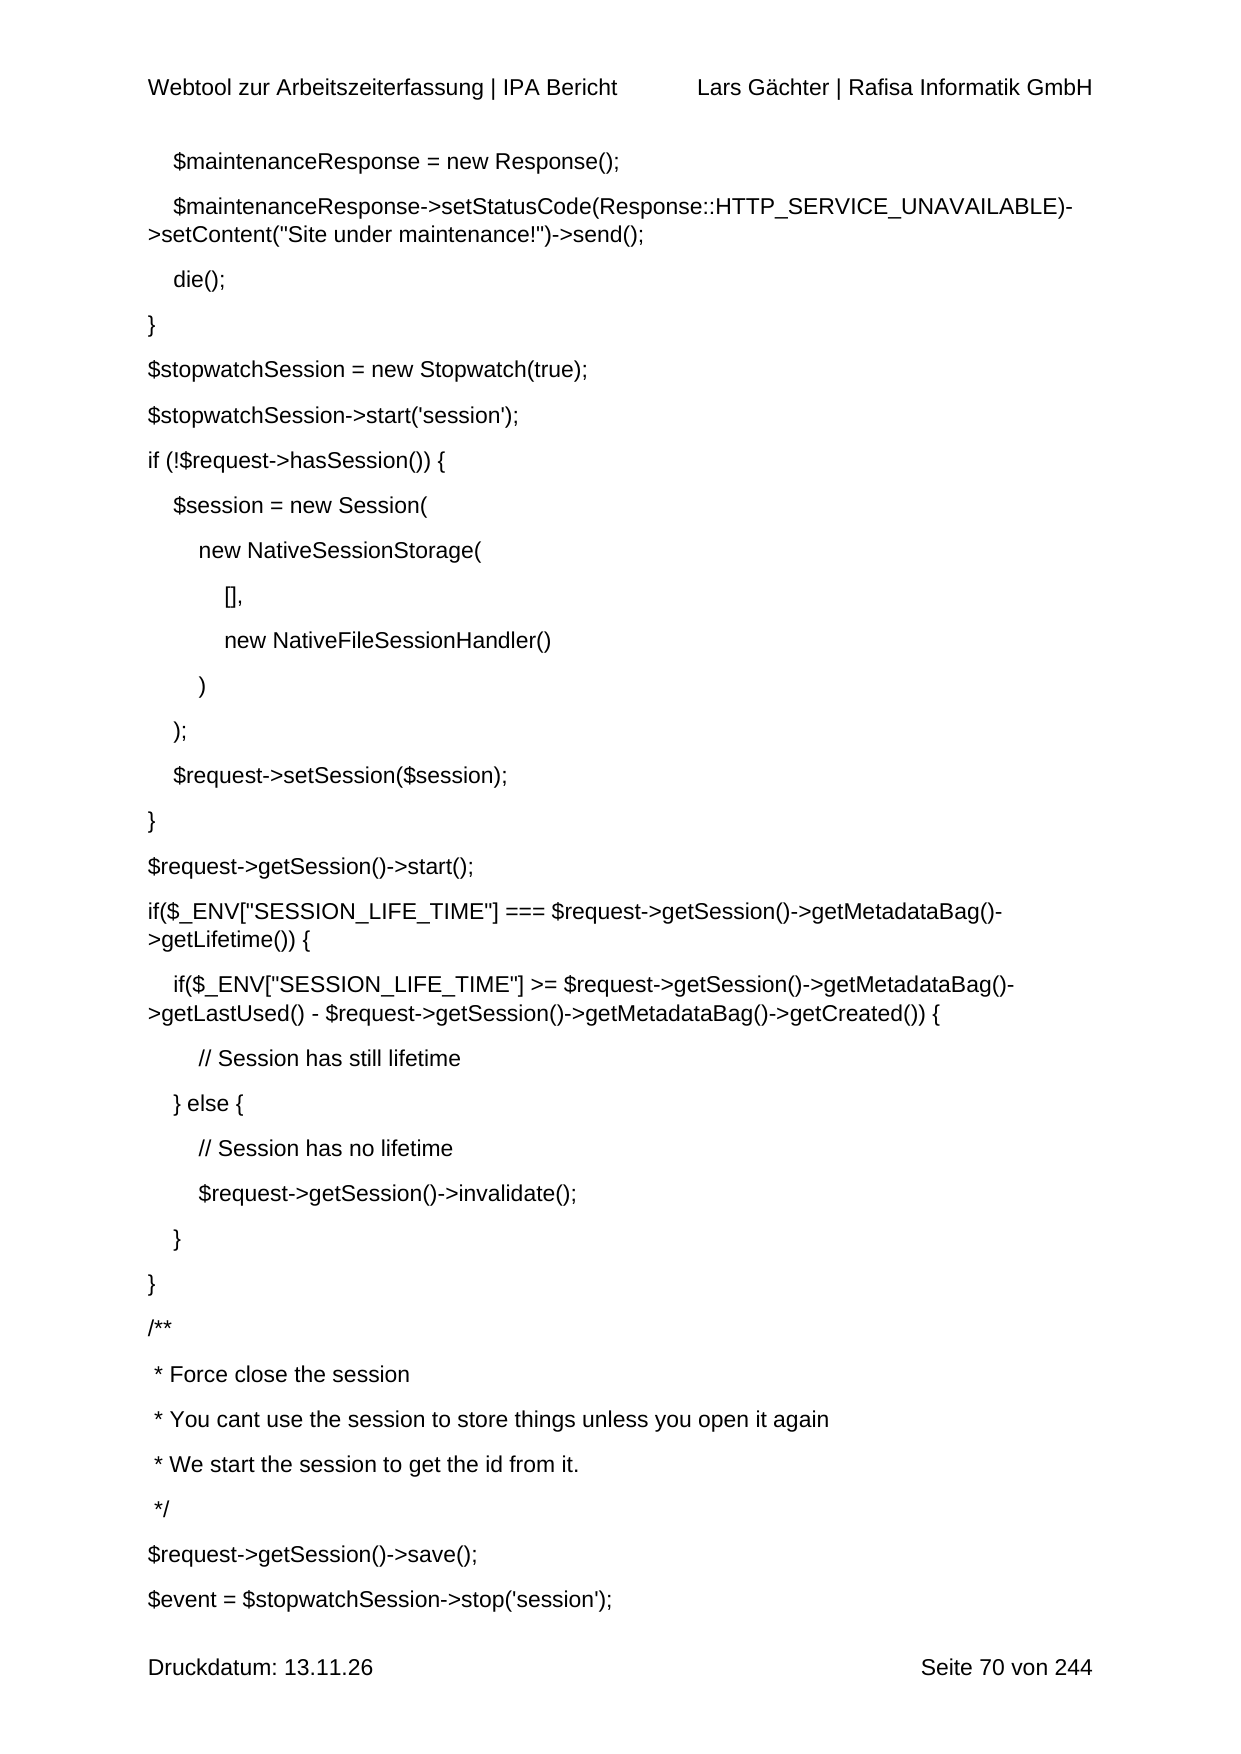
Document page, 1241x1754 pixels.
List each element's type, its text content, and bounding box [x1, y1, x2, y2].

text $session = new Session( [148, 492, 1093, 518]
text */ [148, 1496, 1093, 1522]
text if($_ENV["SESSION_LIFE_TIME"] === $request->getSession()->getMetadataBag()->getLifetime()) { [148, 898, 1093, 952]
text * We start the session to get the id from it. [148, 1451, 1093, 1477]
text $request->getSession()->save(); [148, 1541, 1093, 1567]
text $request->getSession()->start(); [148, 853, 1093, 879]
text [], [148, 582, 1093, 608]
text if($_ENV["SESSION_LIFE_TIME"] >= $request->getSession()->getMetadataBag()->getLastUsed() - $request->getSession()->getMetadataBag()->getCreated()) { [148, 971, 1093, 1026]
text * You cant use the session to store things unless you open it again [148, 1406, 1093, 1432]
text // Session has still lifetime [148, 1045, 1093, 1071]
text $maintenanceResponse = new Response(); [148, 148, 1093, 174]
text } [148, 311, 1093, 338]
text } [148, 1270, 1093, 1297]
text if (!$request->hasSession()) { [148, 447, 1093, 473]
text die(); [148, 266, 1093, 293]
text } else { [148, 1090, 1093, 1116]
text /** [148, 1315, 1093, 1342]
text $request->getSession()->invalidate(); [148, 1180, 1093, 1206]
text // Session has no lifetime [148, 1135, 1093, 1161]
text $event = $stopwatchSession->stop('session'); [148, 1586, 1093, 1612]
text $stopwatchSession = new Stopwatch(true); [148, 356, 1093, 383]
text $request->setSession($session); [148, 762, 1093, 789]
text } [148, 807, 1093, 834]
text $maintenanceResponse->setStatusCode(Response::HTTP_SERVICE_UNAVAILABLE)->setContent("Site under maintenance!")->send(); [148, 193, 1093, 247]
text ); [148, 717, 1093, 744]
text new NativeFileSessionHandler() [148, 627, 1093, 653]
text ) [148, 672, 1093, 698]
text $stopwatchSession->start('session'); [148, 402, 1093, 428]
text } [148, 1225, 1093, 1252]
text new NativeSessionStorage( [148, 537, 1093, 563]
text * Force close the session [148, 1361, 1093, 1387]
